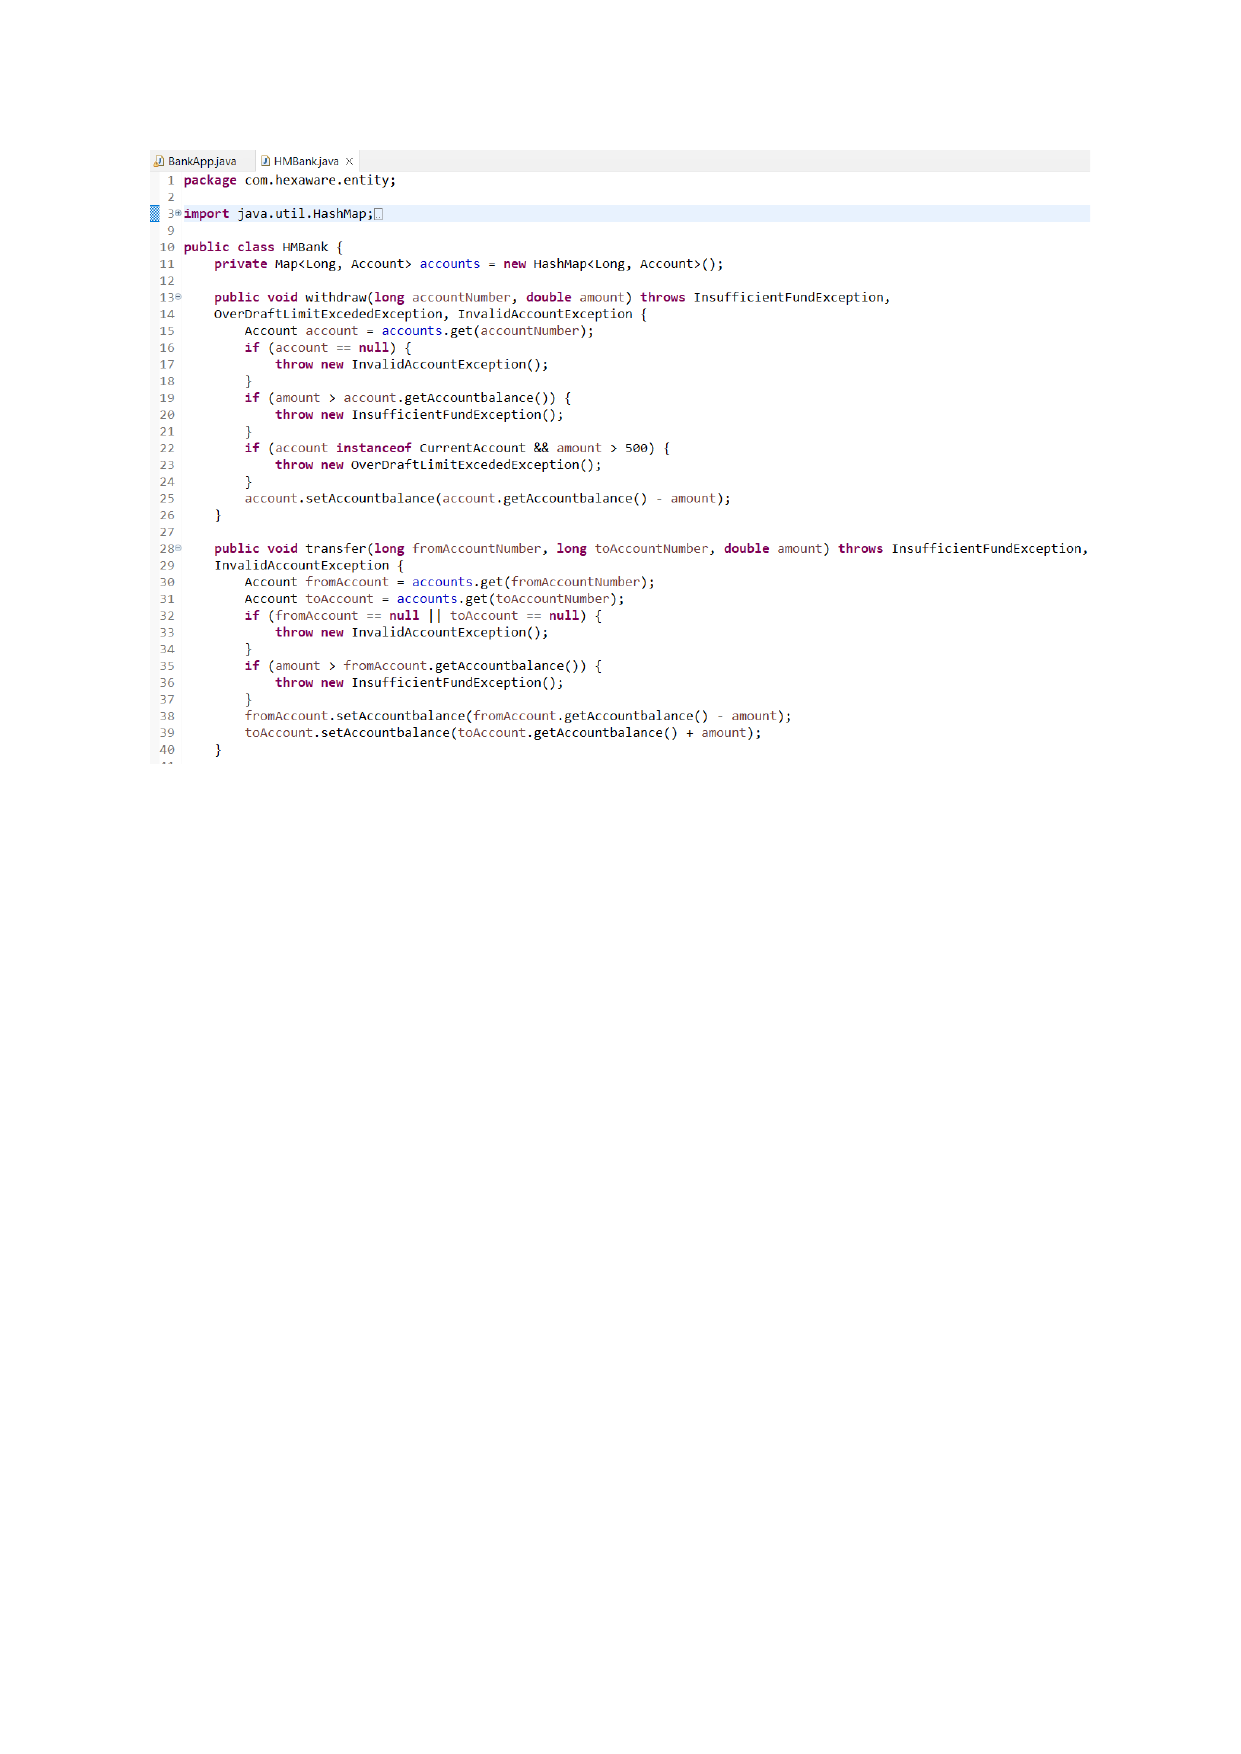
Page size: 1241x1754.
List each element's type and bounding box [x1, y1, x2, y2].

picture [150, 150, 1091, 764]
